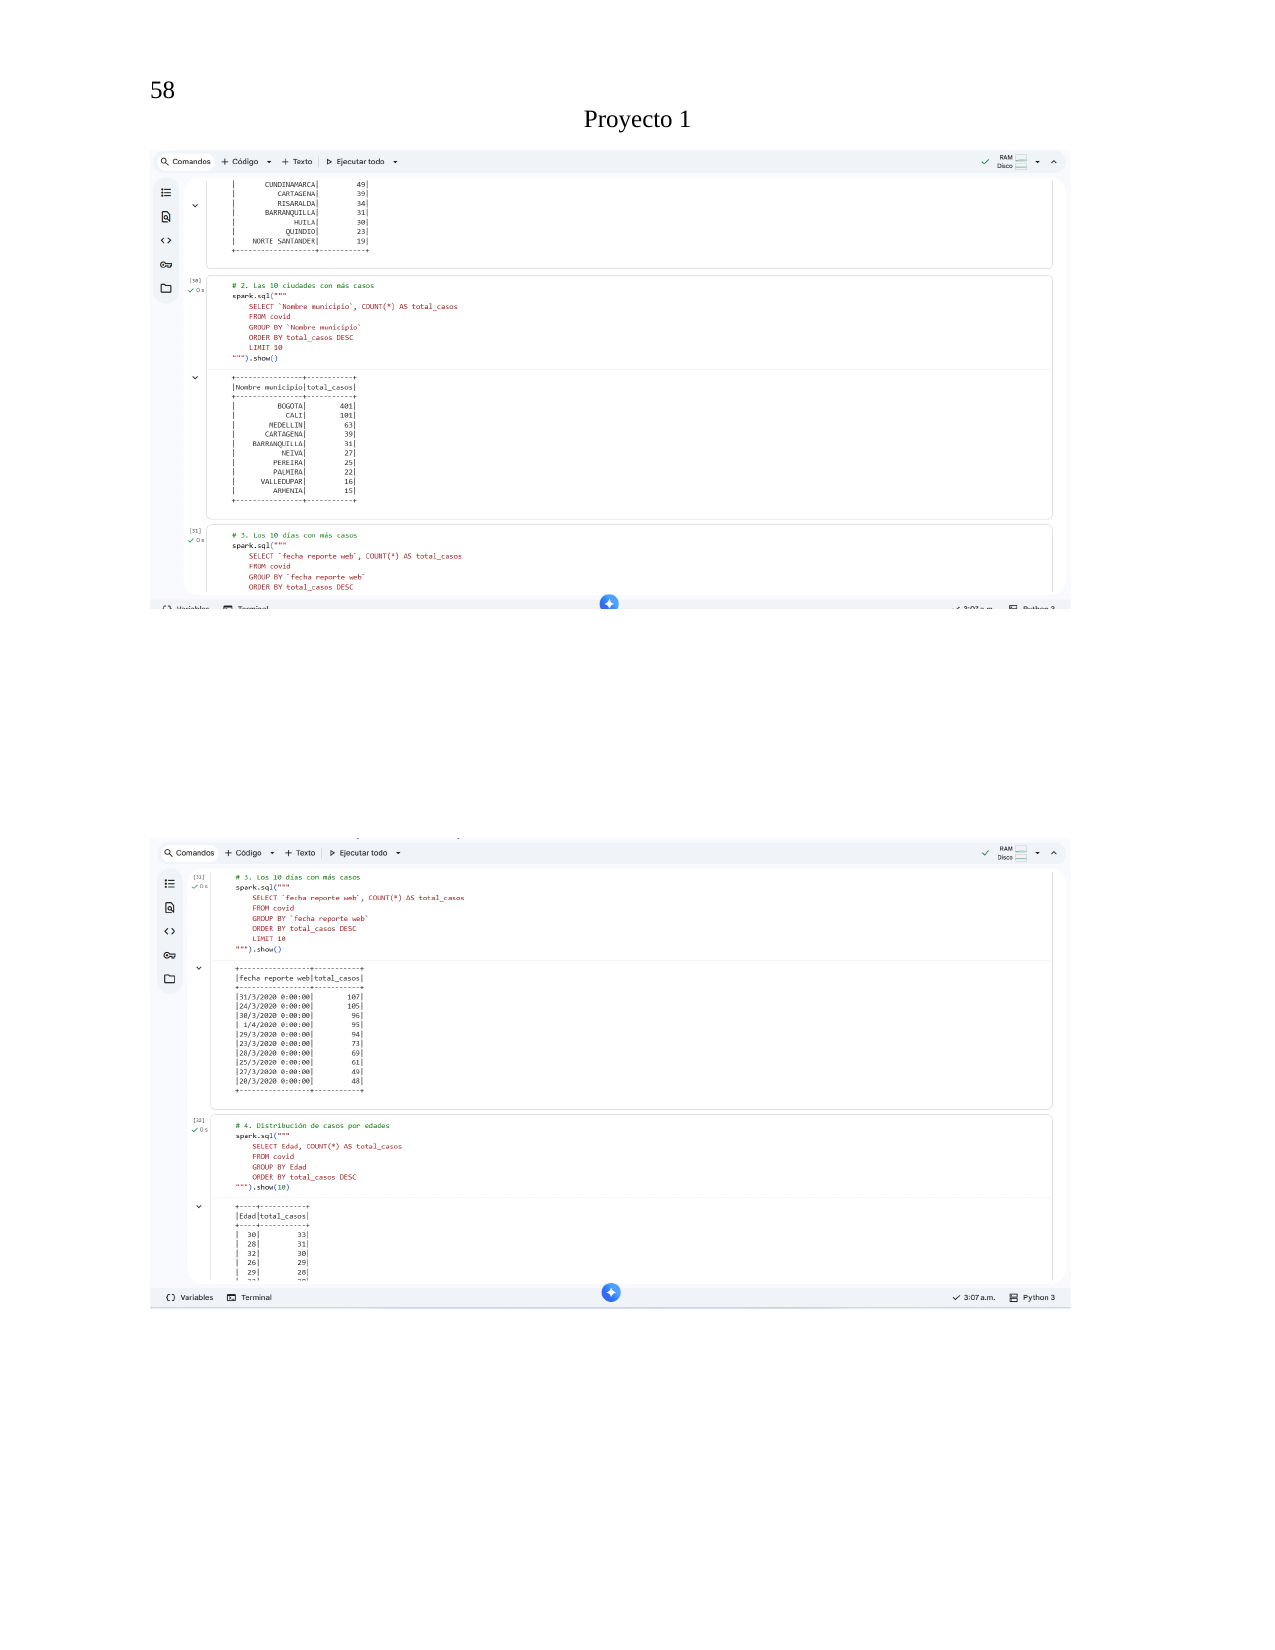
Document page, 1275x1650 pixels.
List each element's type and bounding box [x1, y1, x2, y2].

picture [150, 150, 1071, 609]
picture [150, 838, 1071, 1309]
